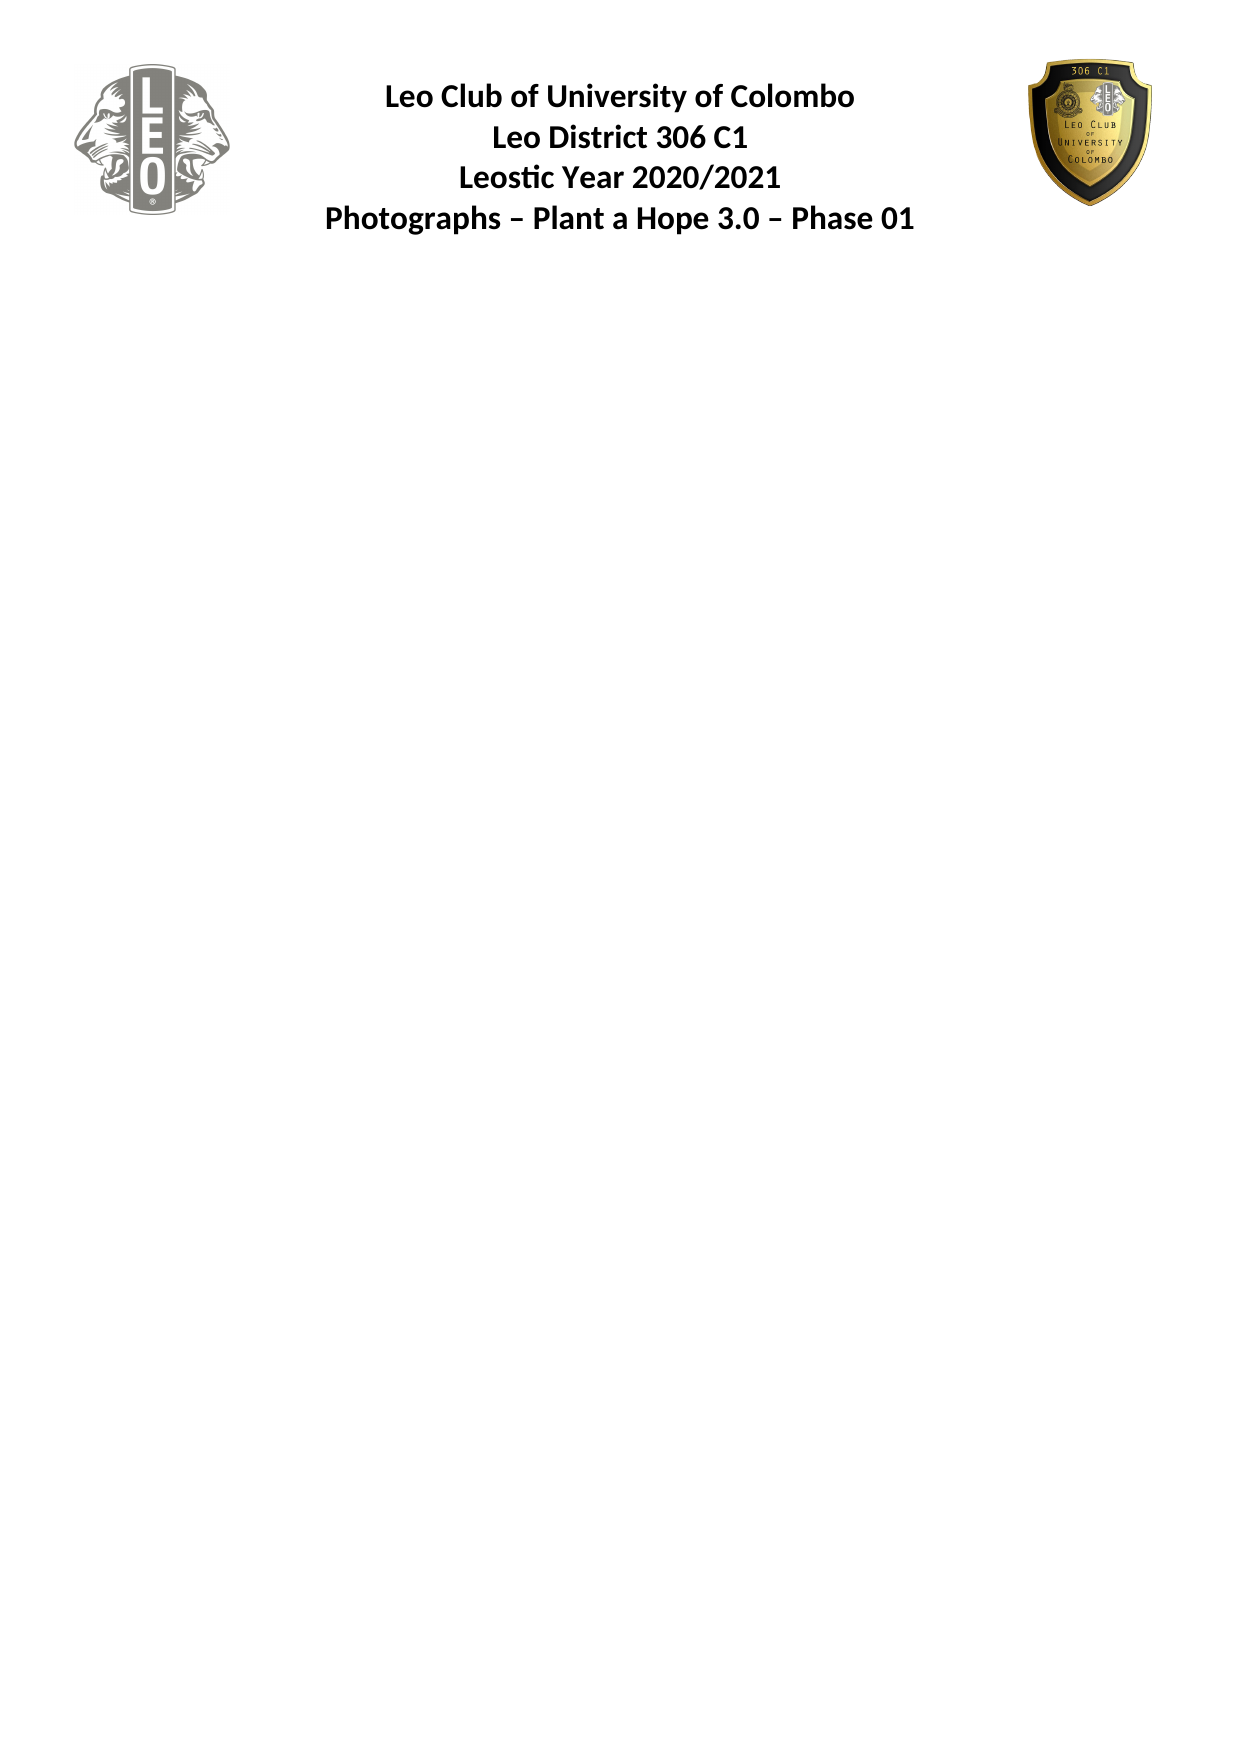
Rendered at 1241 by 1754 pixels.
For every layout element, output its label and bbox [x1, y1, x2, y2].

picture [74, 64, 230, 215]
picture [1017, 48, 1163, 215]
